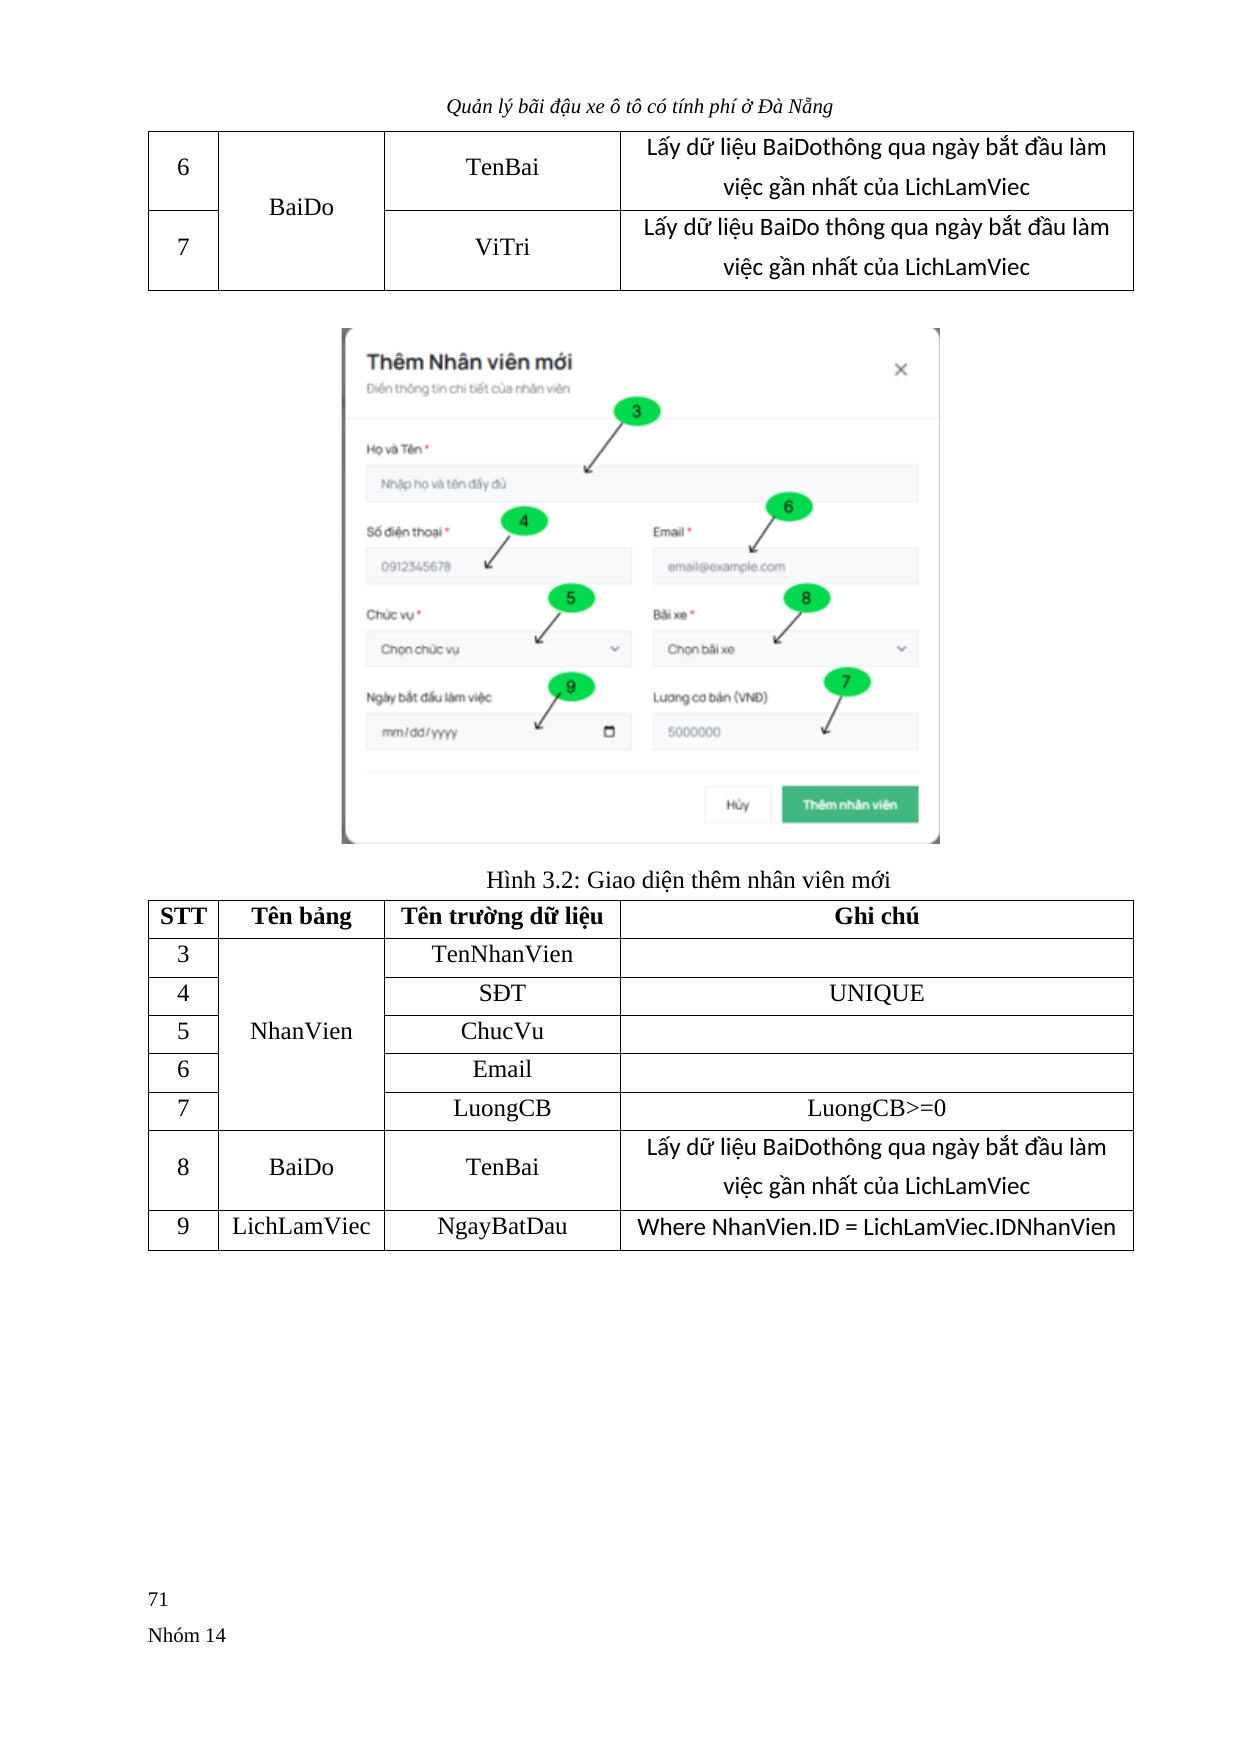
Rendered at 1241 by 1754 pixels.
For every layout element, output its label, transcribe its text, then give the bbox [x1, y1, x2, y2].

table_header Tên trường dữ liệu [385, 901, 620, 938]
table_cell [621, 1054, 1133, 1092]
table_cell BaiDo [219, 132, 384, 290]
table_cell 6 [149, 132, 218, 210]
table_cell 4 [149, 978, 218, 1015]
picture [341, 328, 940, 844]
table_cell 9 [149, 1211, 218, 1250]
table_cell TenNhanVien [385, 939, 620, 977]
table_cell UNIQUE [621, 978, 1133, 1015]
table_cell 6 [149, 1054, 218, 1092]
table_cell [621, 1016, 1133, 1053]
table_cell ViTri [385, 211, 620, 290]
table_cell Lấy dữ liệu BaiDo thông qua ngày bắt đầu làm việc gần nhất của LichLamViec [621, 211, 1133, 290]
table_cell ChucVu [385, 1016, 620, 1053]
table_cell Lấy dữ liệu BaiDothông qua ngày bắt đầu làm việc gần nhất của LichLamViec [621, 1131, 1133, 1209]
table_header Ghi chú [621, 901, 1133, 938]
table_cell NgayBatDau [385, 1211, 620, 1250]
table_cell 3 [149, 939, 218, 977]
table_cell SĐT [385, 978, 620, 1015]
table_cell 5 [149, 1016, 218, 1053]
table_cell Email [385, 1054, 620, 1092]
table_cell NhanVien [219, 939, 384, 1130]
table_cell [621, 939, 1133, 977]
table_cell TenBai [385, 132, 620, 210]
subtitle Giao diện thêm nhân viên mới [192, 865, 1134, 894]
table_cell LichLamViec [219, 1211, 384, 1250]
table_cell TenBai [385, 1131, 620, 1209]
table_header Tên bảng [219, 901, 384, 938]
table_cell 7 [149, 1093, 218, 1130]
table_cell 8 [149, 1131, 218, 1209]
table_cell Where NhanVien.ID = LichLamViec.IDNhanVien [621, 1211, 1133, 1250]
table_cell LuongCB [385, 1093, 620, 1130]
table_cell 7 [149, 211, 218, 290]
table_header STT [149, 901, 218, 938]
table_cell LuongCB>=0 [621, 1093, 1133, 1130]
table_cell BaiDo [219, 1131, 384, 1209]
table_cell Lấy dữ liệu BaiDothông qua ngày bắt đầu làm việc gần nhất của LichLamViec [621, 132, 1133, 210]
